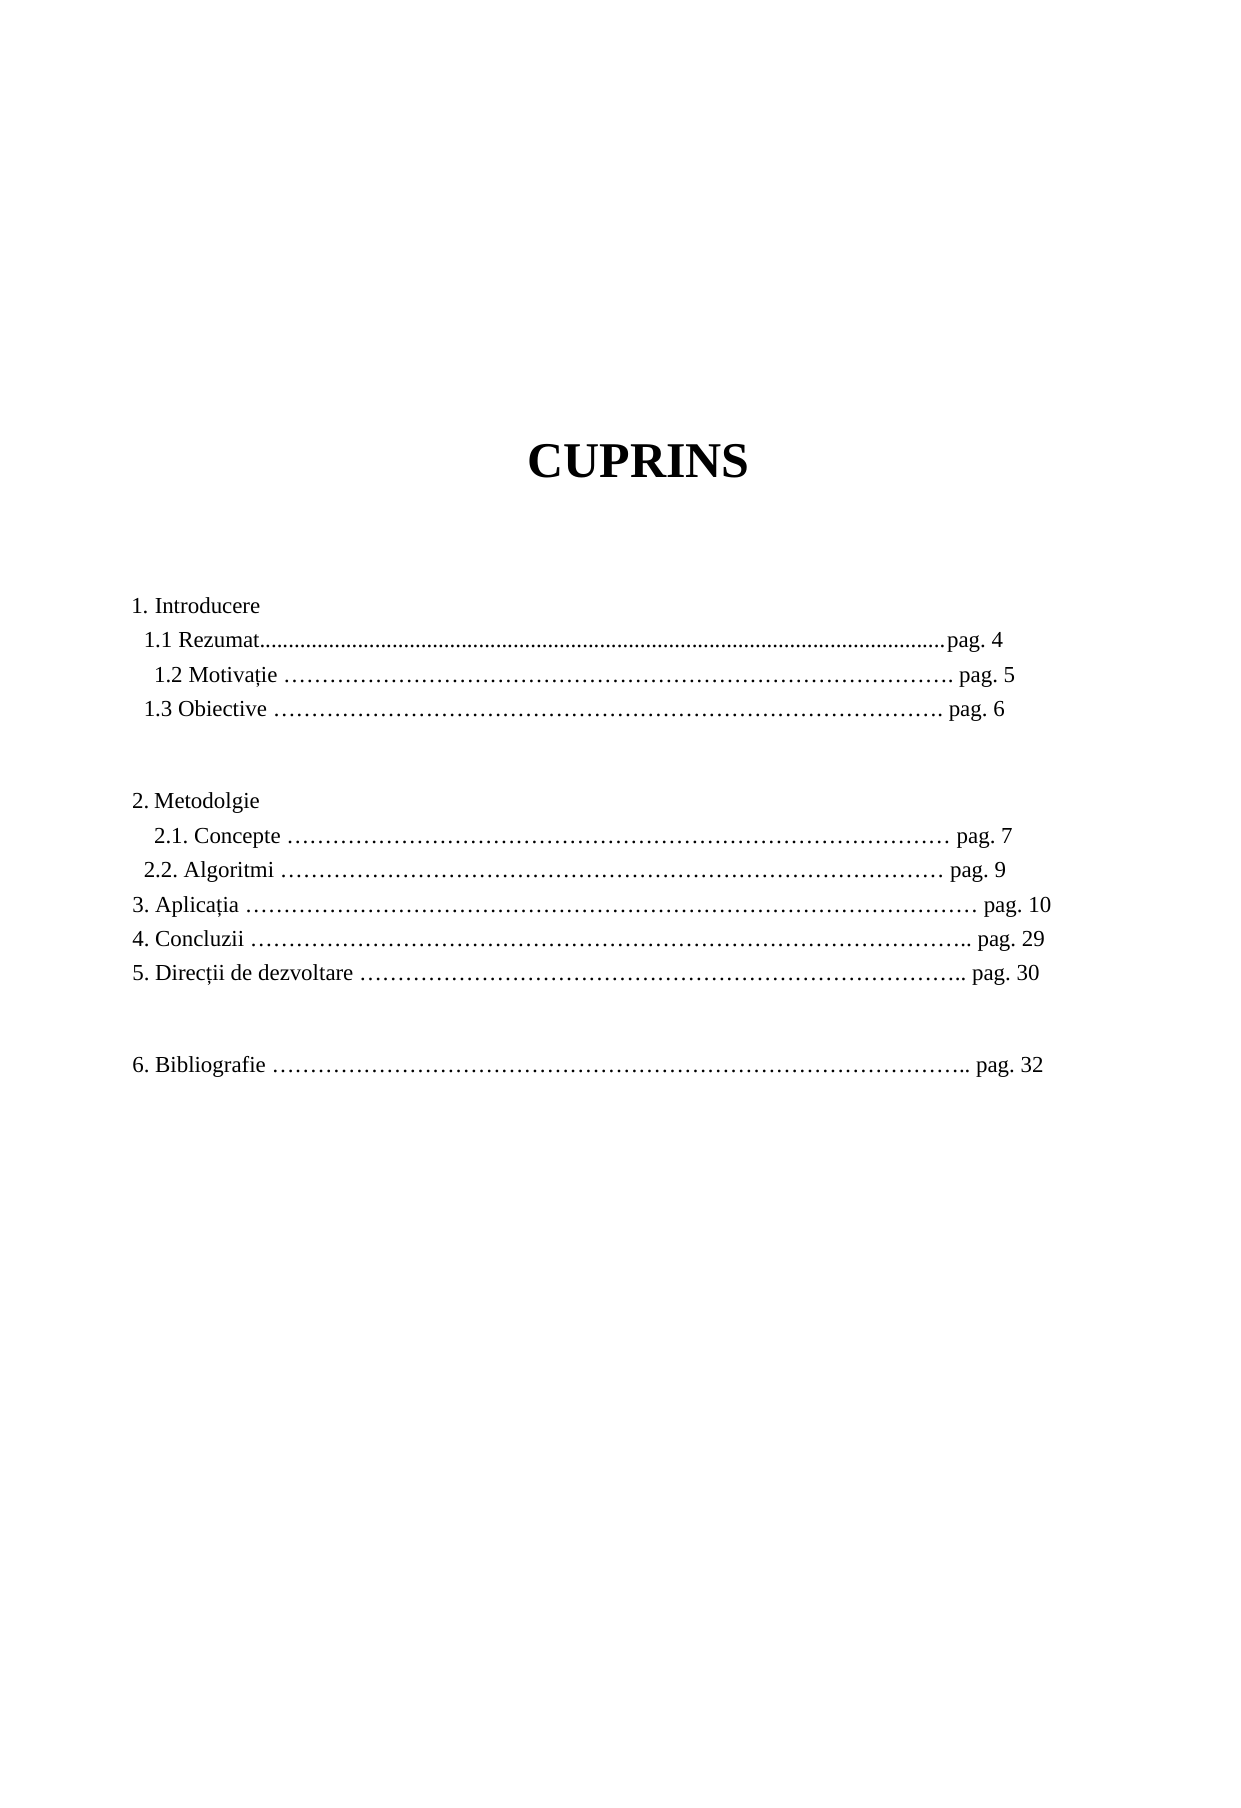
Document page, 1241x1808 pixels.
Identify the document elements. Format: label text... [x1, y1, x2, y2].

text 2.2. Algoritmi …………………………………………………………………………… pag. 9 [143, 856, 1117, 882]
text 1.3 Obiective ……………………………………………………………………………. pag. 6 [143, 695, 1117, 721]
text 4. Concluzii ………………………………………………………………………………….. pag. 29 5. Direcții de dezvoltare …………………………………………………………………….. pag. 30 [132, 925, 1061, 986]
text 3. Aplicația …………………………………………………………………………………… pag. 10 [132, 891, 1117, 917]
text 1.2 Motivație ……………………………………………………………………………. pag. 5 [154, 661, 1117, 687]
list Metodolgie [132, 787, 1117, 813]
text CUPRINS [224, 431, 1053, 489]
text 2.1. Concepte …………………………………………………………………………… pag. 7 [154, 822, 1117, 848]
list Rezumat pag. 4 [143, 626, 1117, 652]
list Introducere [131, 592, 1117, 618]
text 6. Bibliografie ……………………………………………………………………………….. pag. 32 [132, 1051, 1117, 1077]
